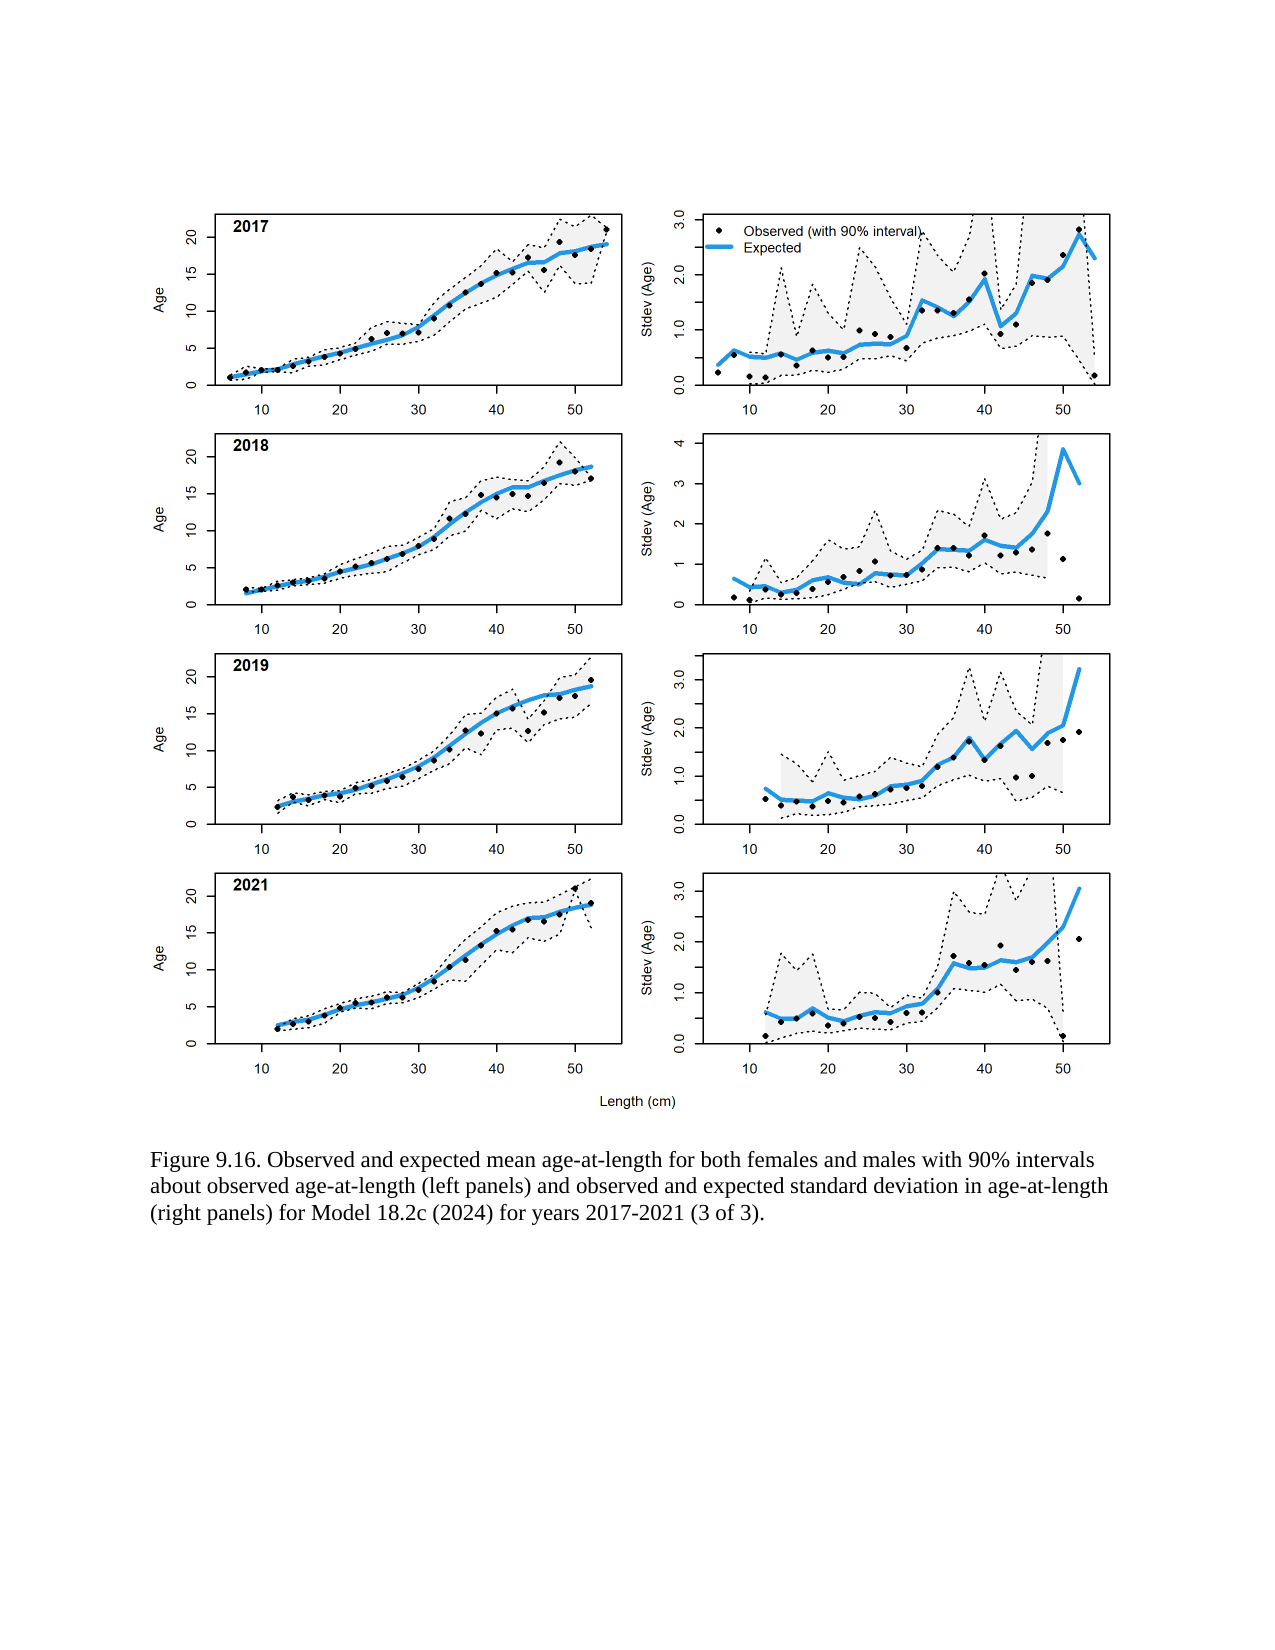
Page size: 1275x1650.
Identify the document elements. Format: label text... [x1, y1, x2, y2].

text Figure 9.16. Observed and expected mean age-at-length for both females and males with 90% intervals about observed age-at-length (left panels) and observed and expected standard deviation in age-at-length (right panels) for Model 18.2c (2024) for years 2017-2021 (3 of 3). [150, 1146, 1125, 1225]
picture [150, 150, 1125, 1125]
